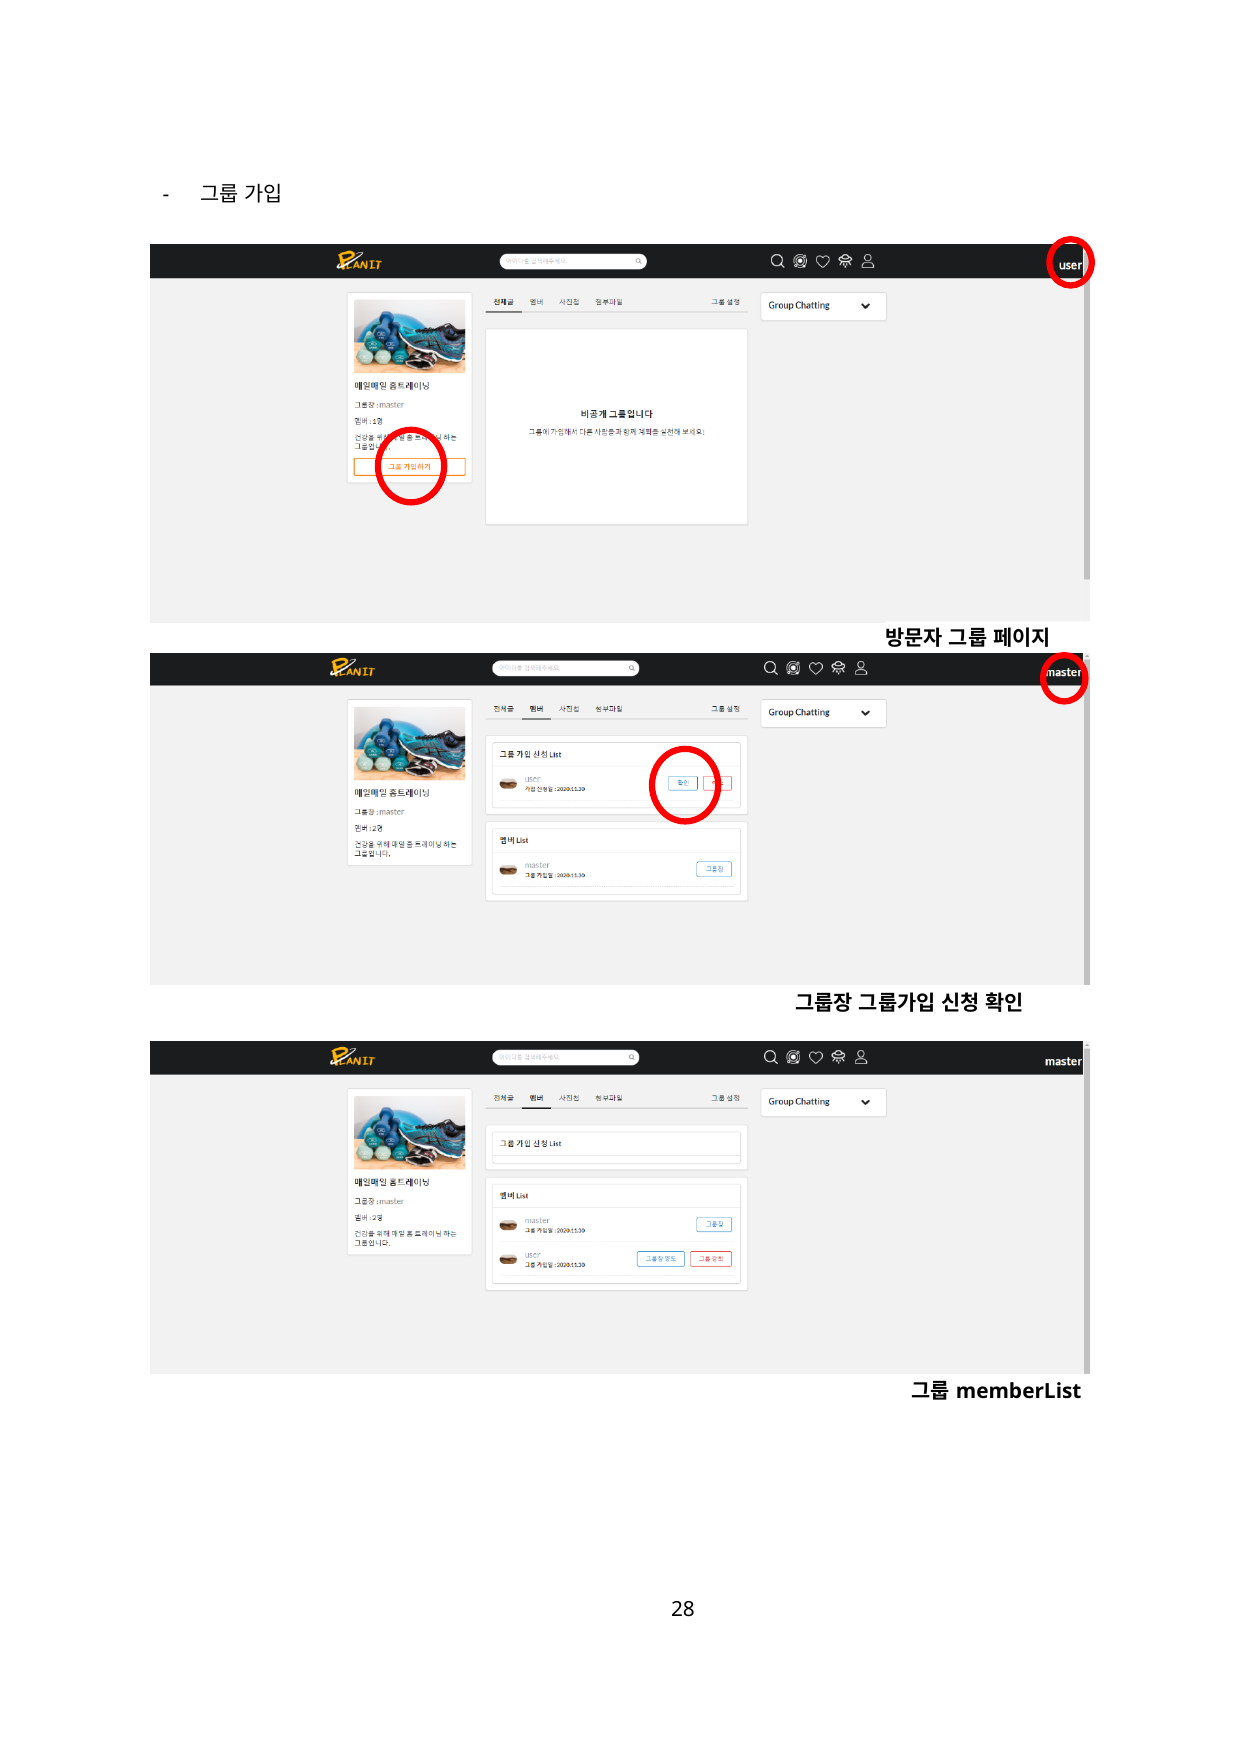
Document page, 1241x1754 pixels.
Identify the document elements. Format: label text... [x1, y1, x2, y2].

picture [150, 244, 1091, 623]
picture [150, 653, 1091, 985]
picture [1047, 659, 1082, 698]
list 그룹 가입 [162, 177, 1090, 207]
picture [150, 1041, 1091, 1374]
picture [1053, 244, 1088, 282]
